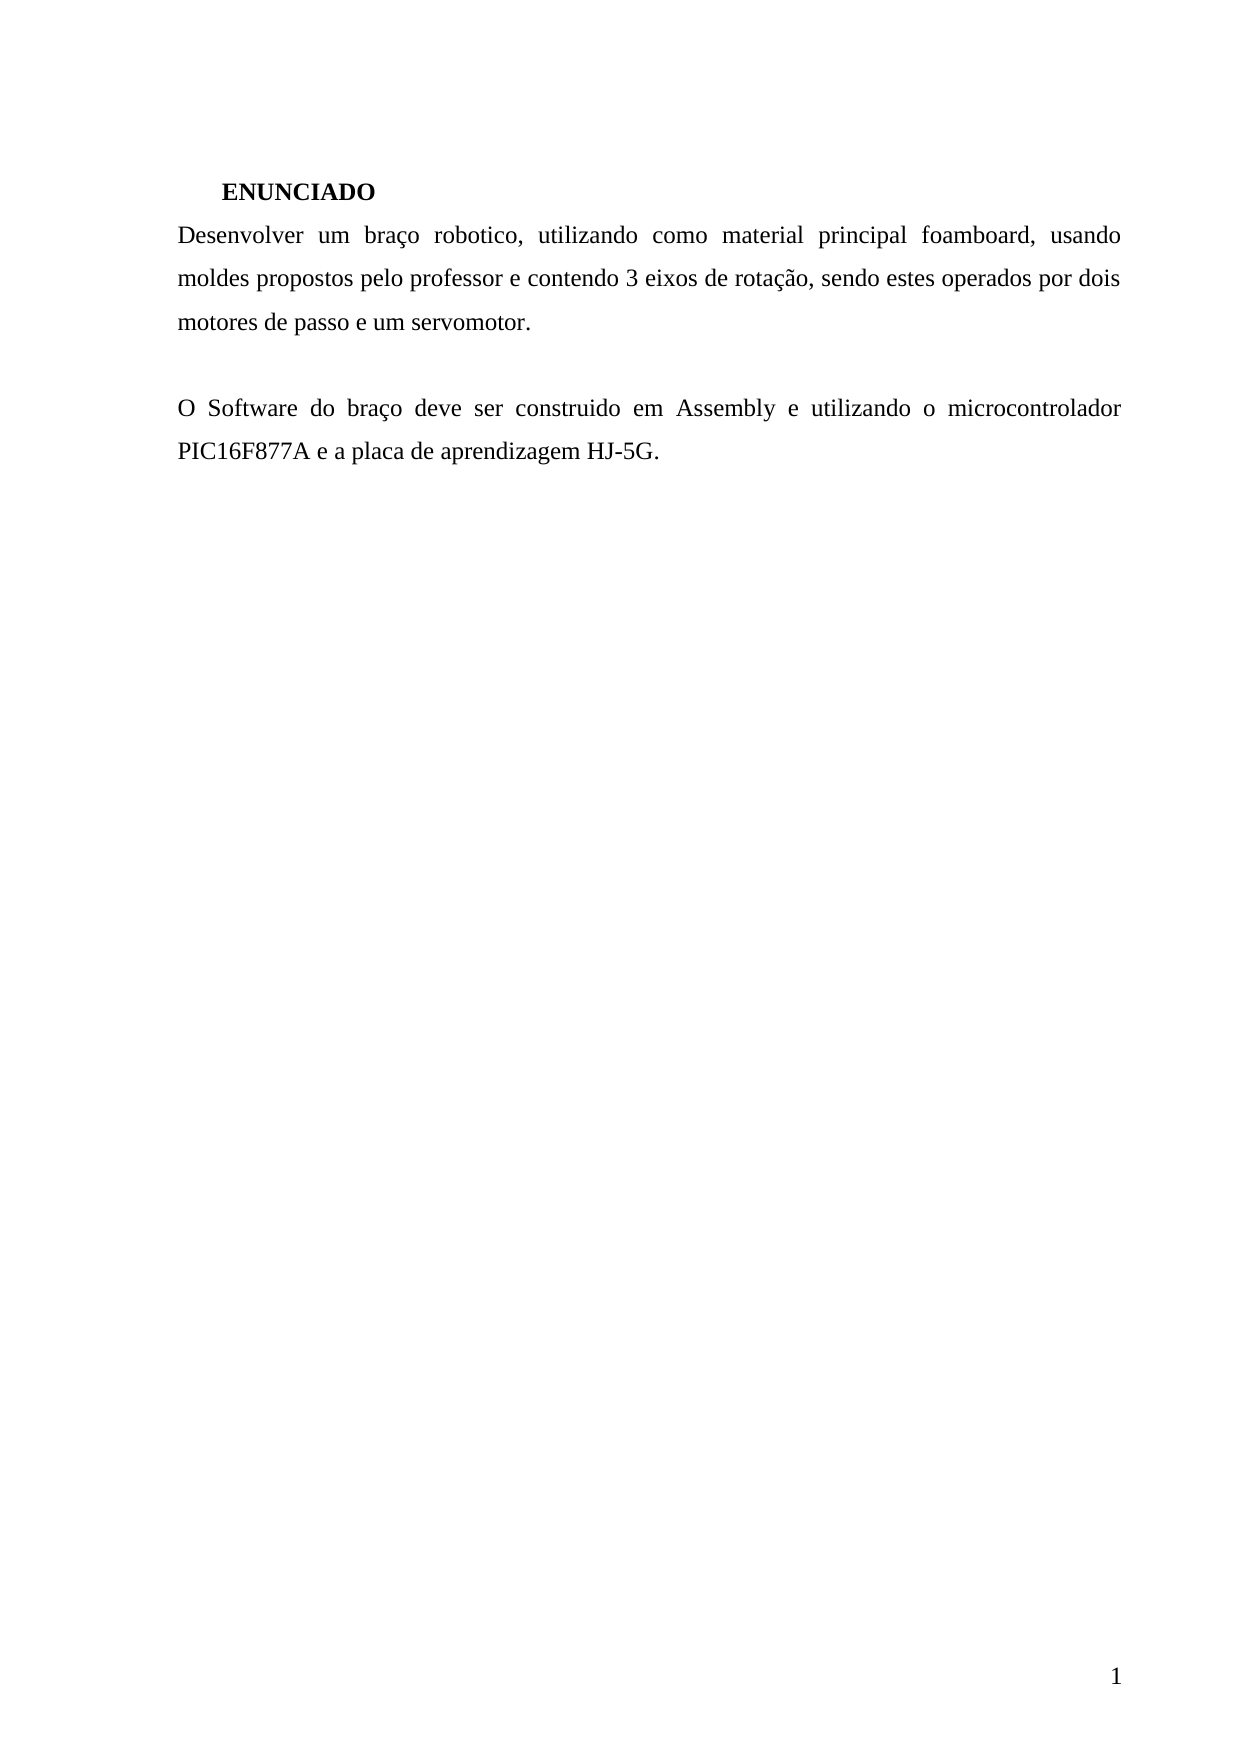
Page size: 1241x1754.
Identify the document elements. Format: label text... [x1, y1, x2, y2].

text O Software do braço deve ser construido em Assembly e utilizando o microcontrolador PIC16F877A e a placa de aprendizagem HJ-5G. [177, 393, 1122, 465]
text Desenvolver um braço robotico, utilizando como material principal foamboard, usando moldes propostos pelo professor e contendo 3 eixos de rotação, sendo estes operados por dois motores de passo e um servomotor. [177, 220, 1122, 335]
text ENUNCIADO [177, 177, 1122, 206]
